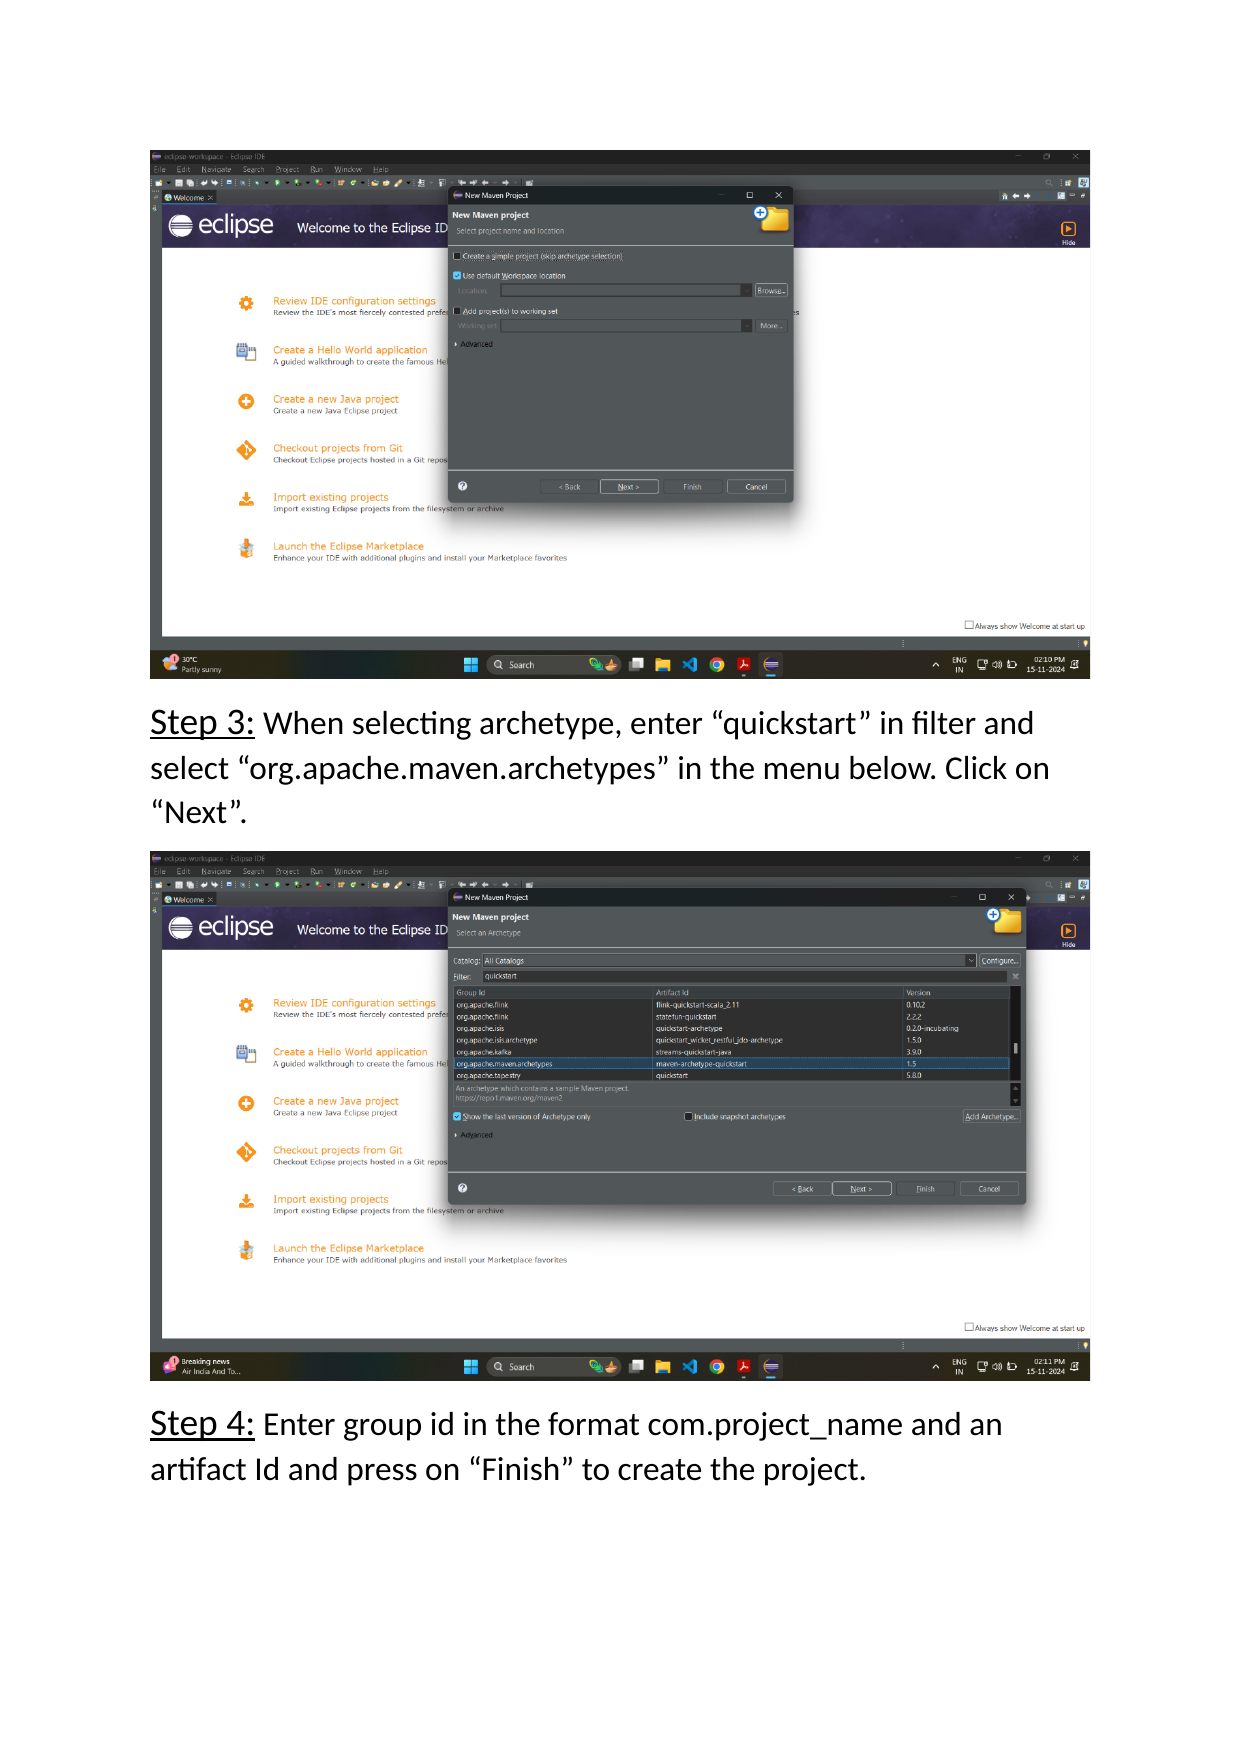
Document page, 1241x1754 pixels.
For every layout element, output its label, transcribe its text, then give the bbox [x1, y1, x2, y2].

picture [150, 150, 1091, 679]
picture [150, 851, 1091, 1381]
text Step 3: When selecting archetype, enter “quickstart” in filter and select “org.apache.maven.archetypes” in the menu below. Click on “Next”. [150, 698, 1090, 831]
text Step 4: Enter group id in the format com.project_name and an artifact Id and press on “Finish” to create the project. [150, 1399, 1090, 1489]
